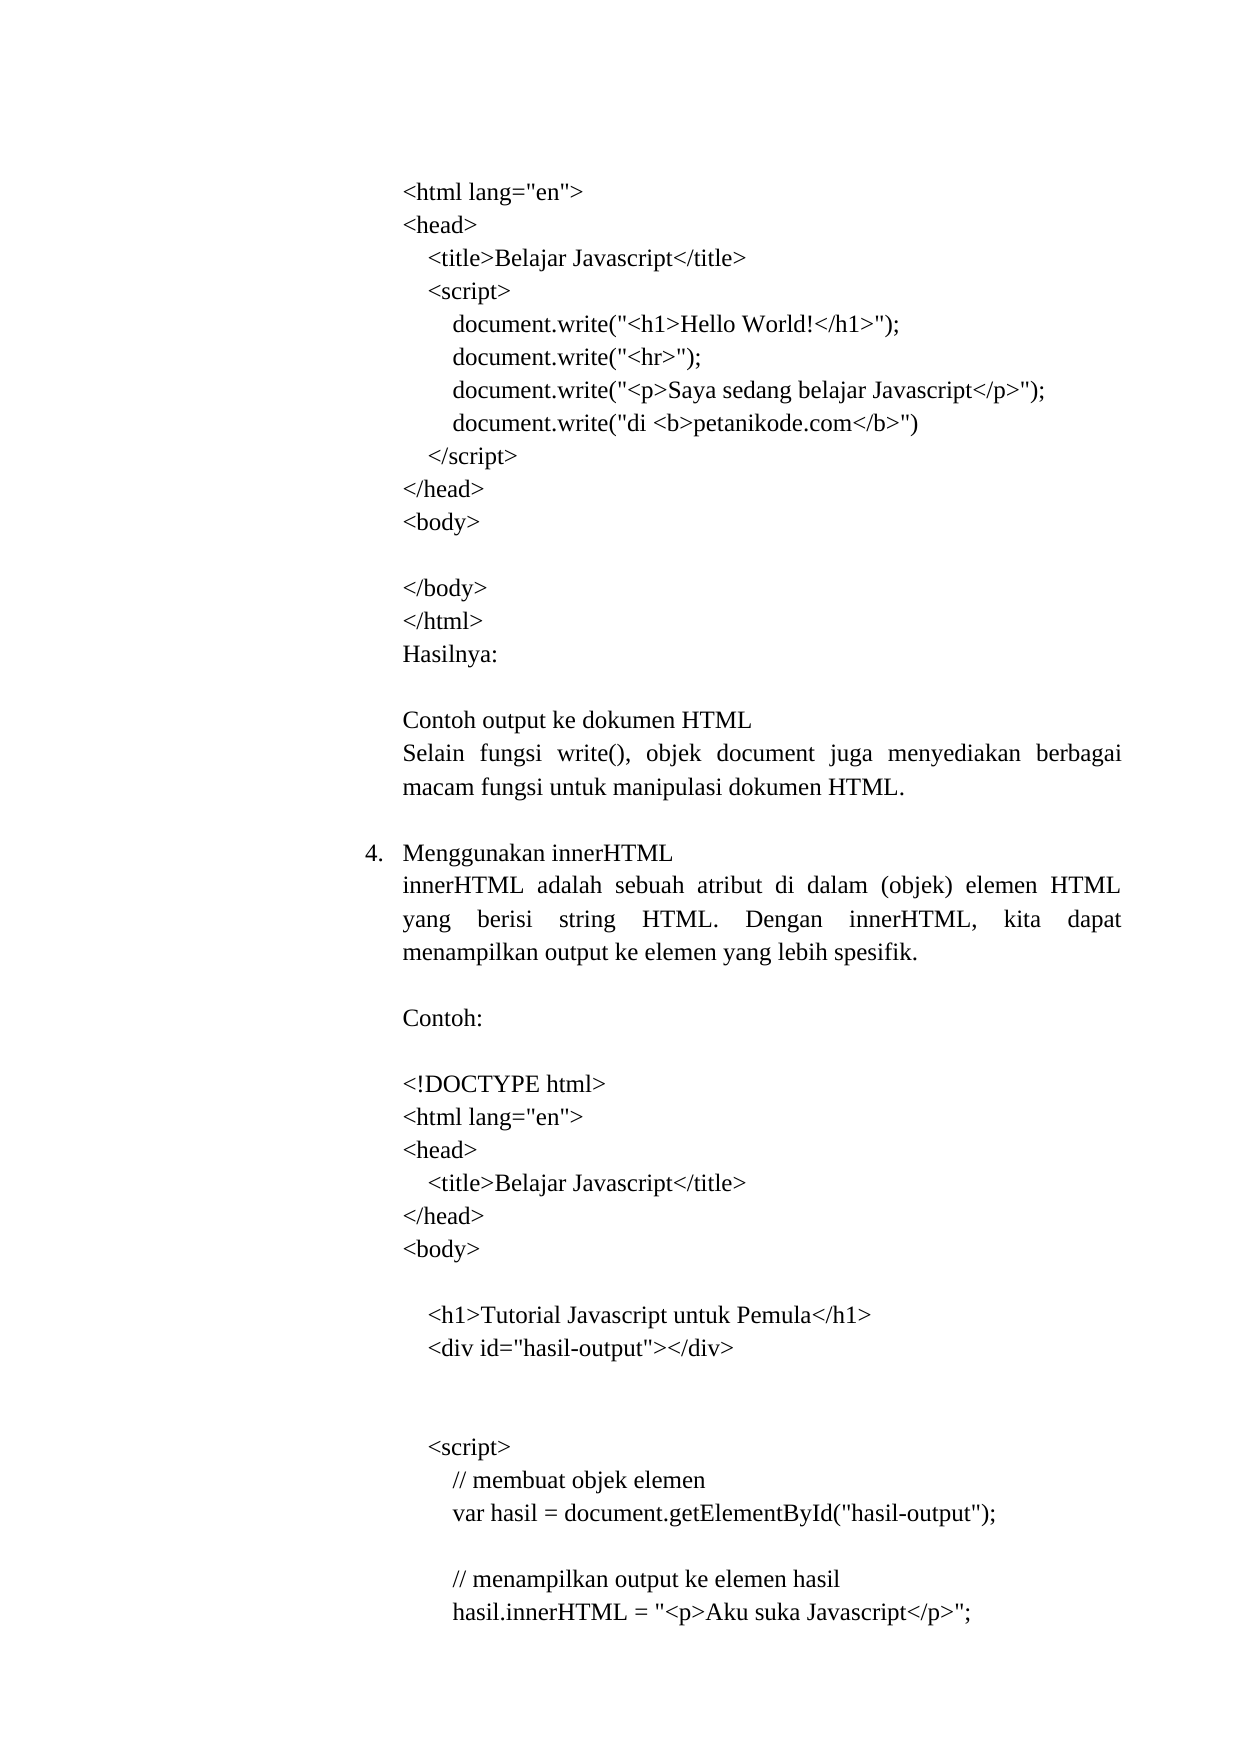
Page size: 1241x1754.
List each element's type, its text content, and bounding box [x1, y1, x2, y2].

list Menggunakan innerHTML [365, 838, 1122, 866]
text // membuat objek elemen [402, 1465, 1122, 1494]
text Selain fungsi write(), objek document juga menyediakan berbagai macam fungsi untuk manipulasi dokumen HTML. [402, 738, 1122, 800]
text <html lang="en"> [402, 177, 1122, 206]
text var hasil = document.getElementById("hasil-output"); [402, 1498, 1122, 1527]
text </head> [402, 474, 1122, 503]
text <head> [402, 1135, 1122, 1163]
text </html> [402, 606, 1122, 635]
text <title>Belajar Javascript</title> [402, 243, 1122, 272]
text hasil.innerHTML = "<p>Aku suka Javascript</p>"; [402, 1597, 1122, 1626]
text <div id="hasil-output"></div> [402, 1333, 1122, 1362]
text innerHTML adalah sebuah atribut di dalam (objek) elemen HTML yang berisi string HTML. Dengan innerHTML, kita dapat menampilkan output ke elemen yang lebih spesifik. [402, 871, 1122, 965]
text </head> [402, 1201, 1122, 1229]
text <h1>Tutorial Javascript untuk Pemula</h1> [402, 1300, 1122, 1329]
text Hasilnya: [402, 639, 1122, 668]
text </body> [402, 573, 1122, 602]
text document.write("<hr>"); [402, 342, 1122, 371]
text </script> [402, 441, 1122, 470]
text Contoh: [402, 1003, 1122, 1031]
text <script> [402, 276, 1122, 305]
text <title>Belajar Javascript</title> [402, 1168, 1122, 1197]
text <script> [402, 1432, 1122, 1461]
text <body> [402, 507, 1122, 536]
text <html lang="en"> [402, 1102, 1122, 1131]
text document.write("<p>Saya sedang belajar Javascript</p>"); [402, 375, 1122, 404]
text <!DOCTYPE html> [402, 1069, 1122, 1097]
text document.write("<h1>Hello World!</h1>"); [402, 309, 1122, 338]
text // menampilkan output ke elemen hasil [402, 1564, 1122, 1593]
text <head> [402, 210, 1122, 239]
text Contoh output ke dokumen HTML [402, 706, 1122, 734]
text document.write("di <b>petanikode.com</b>") [402, 408, 1122, 437]
text <body> [402, 1234, 1122, 1263]
